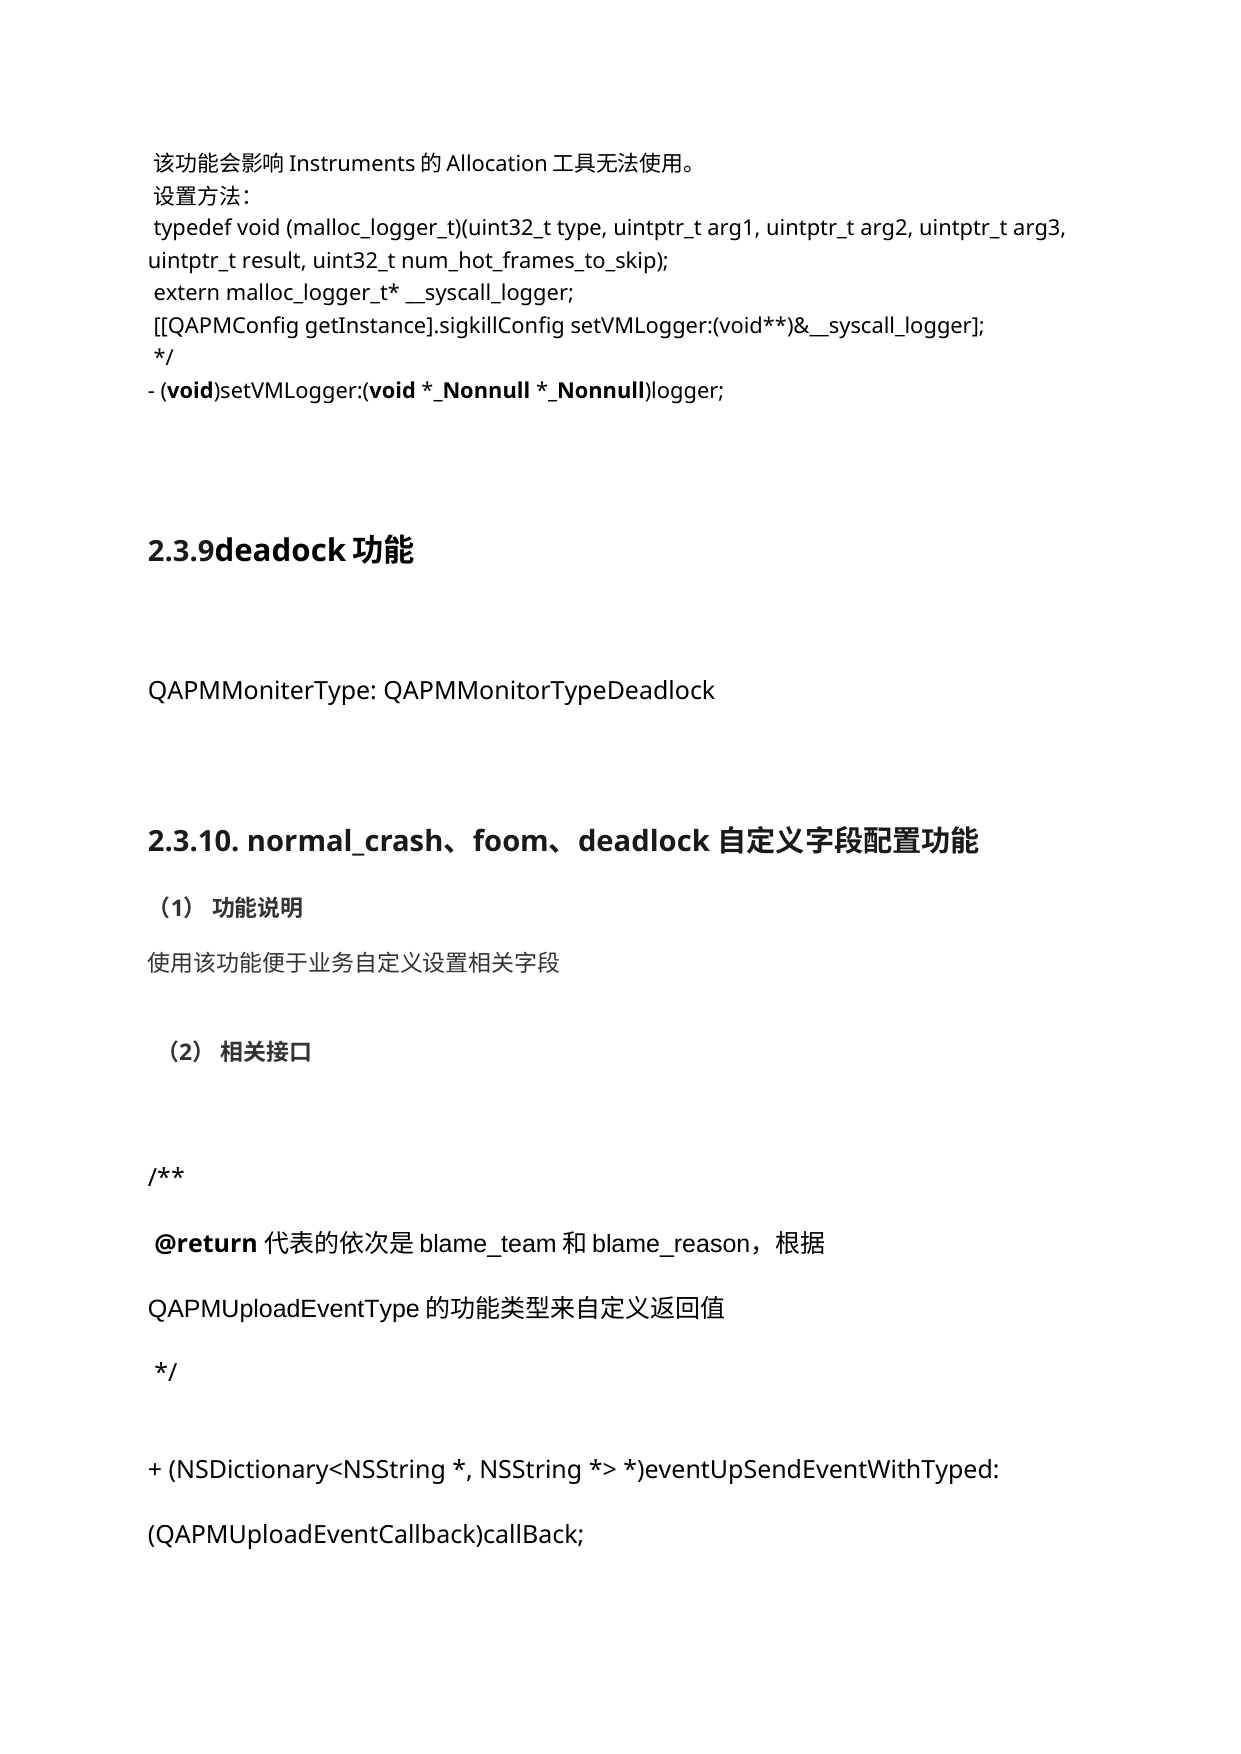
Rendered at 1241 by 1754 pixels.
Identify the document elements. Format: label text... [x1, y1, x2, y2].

text QAPMMoniterType: QAPMMonitorTypeDeadlock [148, 657, 1093, 722]
text （1） 功能说明 [148, 889, 1093, 923]
text @return 代表的依次是blame_team和blame_reason，根据QAPMUploadEventType的功能类型来自定义返回值 [148, 1209, 1093, 1339]
text [[QAPMConfig getInstance].sigkillConfig setVMLogger:(void**)&__syscall_logger]; [148, 308, 1093, 341]
text typedef void (malloc_logger_t)(uint32_t type, uintptr_t arg1, uintptr_t arg2, uintptr_t arg3, uintptr_t result, uint32_t num_hot_frames_to_skip); [148, 211, 1093, 276]
text extern malloc_logger_t* __syscall_logger; [148, 276, 1093, 308]
text + (NSDictionary<NSString *, NSString *> *)eventUpSendEventWithTyped:(QAPMUploadEventCallback)callBack; [148, 1437, 1093, 1567]
subtitle 2.3.9deadock功能 [148, 516, 1093, 581]
text }（2） 相关接口 [148, 1033, 1093, 1067]
text 设置方法： [148, 178, 1093, 211]
text - (void)setVMLogger:(void *_Nonnull *_Nonnull)logger; [148, 373, 1093, 406]
text 使用该功能便于业务自定义设置相关字段 [148, 945, 1093, 978]
text /** [148, 1144, 1093, 1209]
text */ [148, 1339, 1093, 1404]
text */ [148, 341, 1093, 373]
text 该功能会影响Instruments的Allocation工具无法使用。 [148, 146, 1093, 178]
subtitle 2.3.10. normal_crash、foom、deadlock 自定义字段配置功能 [148, 817, 1093, 860]
